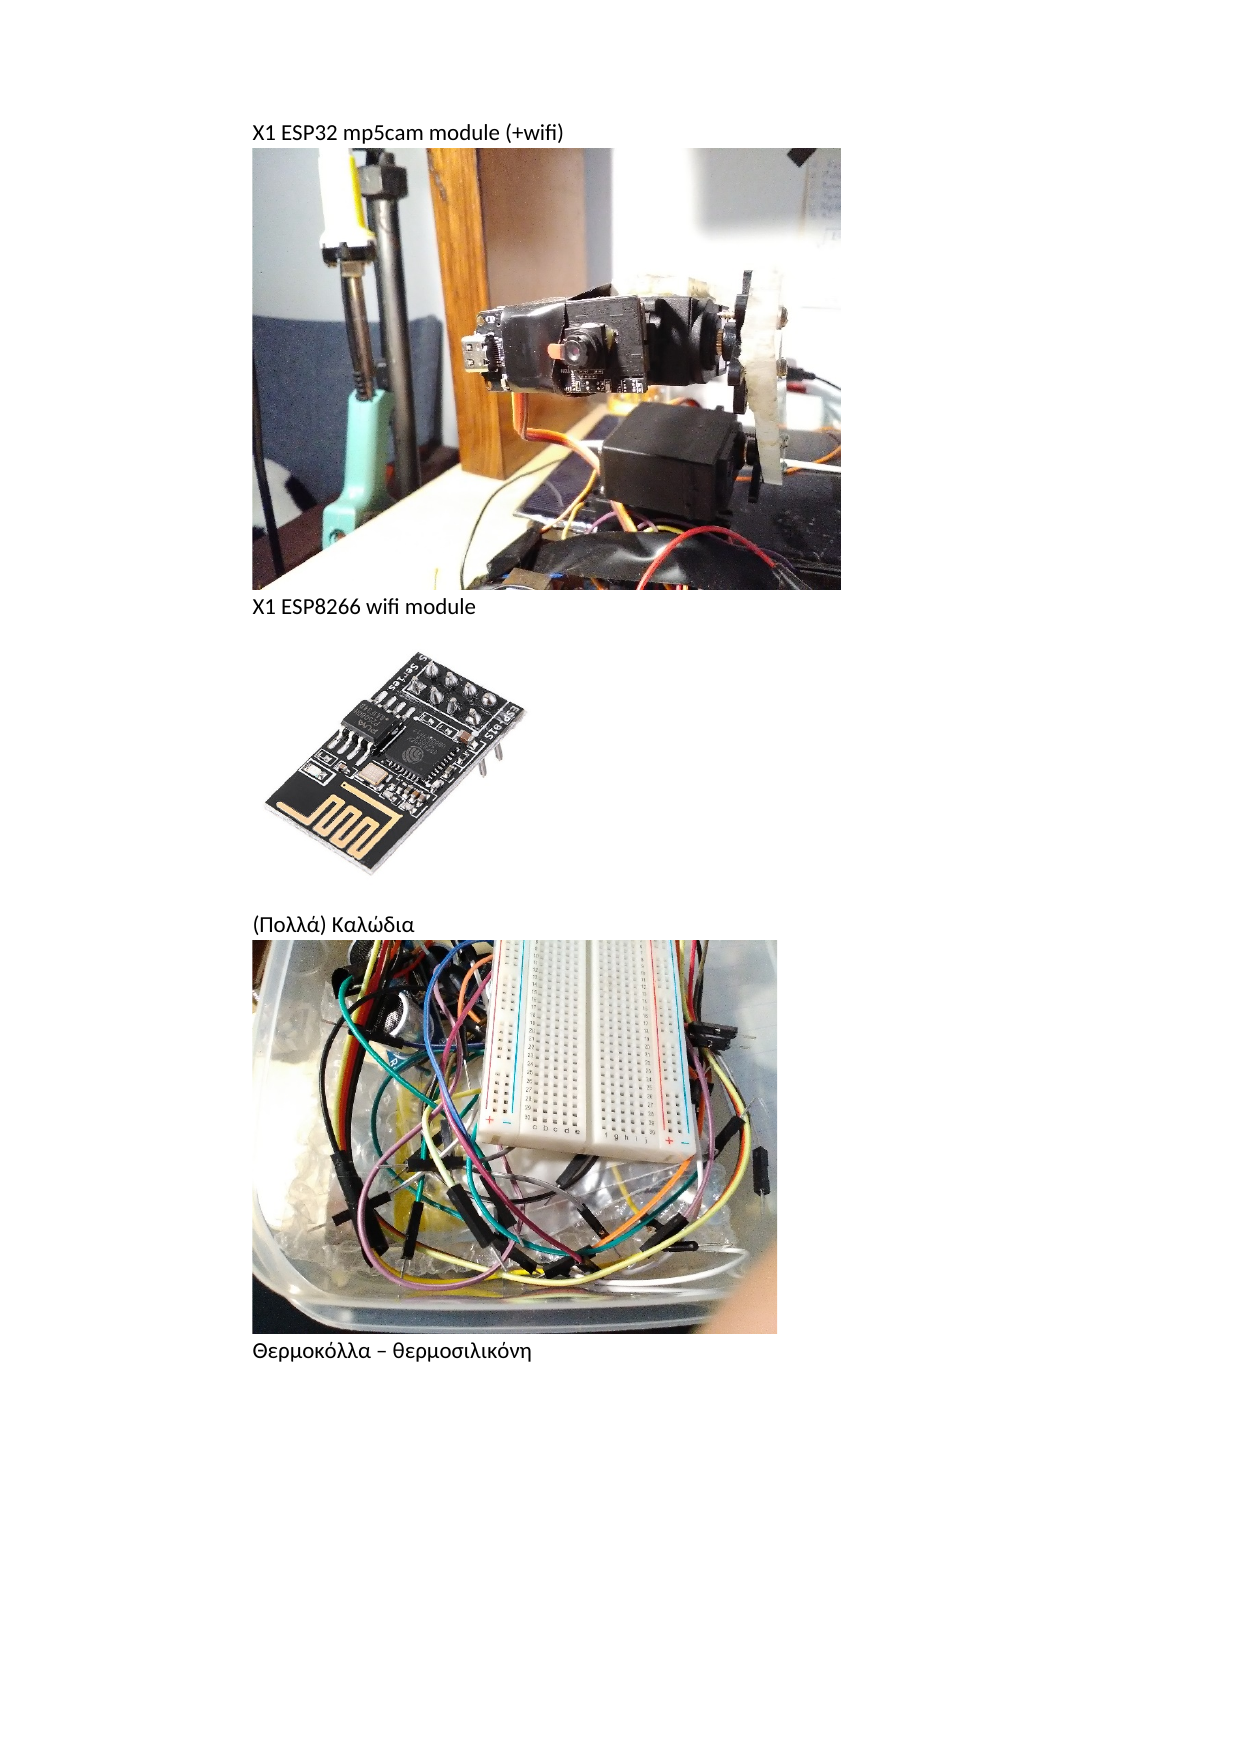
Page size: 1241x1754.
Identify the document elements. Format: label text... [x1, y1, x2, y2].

list X1 ESP8266 wifi module [252, 592, 1152, 620]
picture [252, 940, 778, 1334]
list (Πολλά) Καλώδια [252, 910, 1152, 938]
picture [252, 148, 841, 590]
list Θερμοκόλλα – θερμοσιλικόνη [252, 1336, 1152, 1364]
picture [252, 622, 539, 908]
